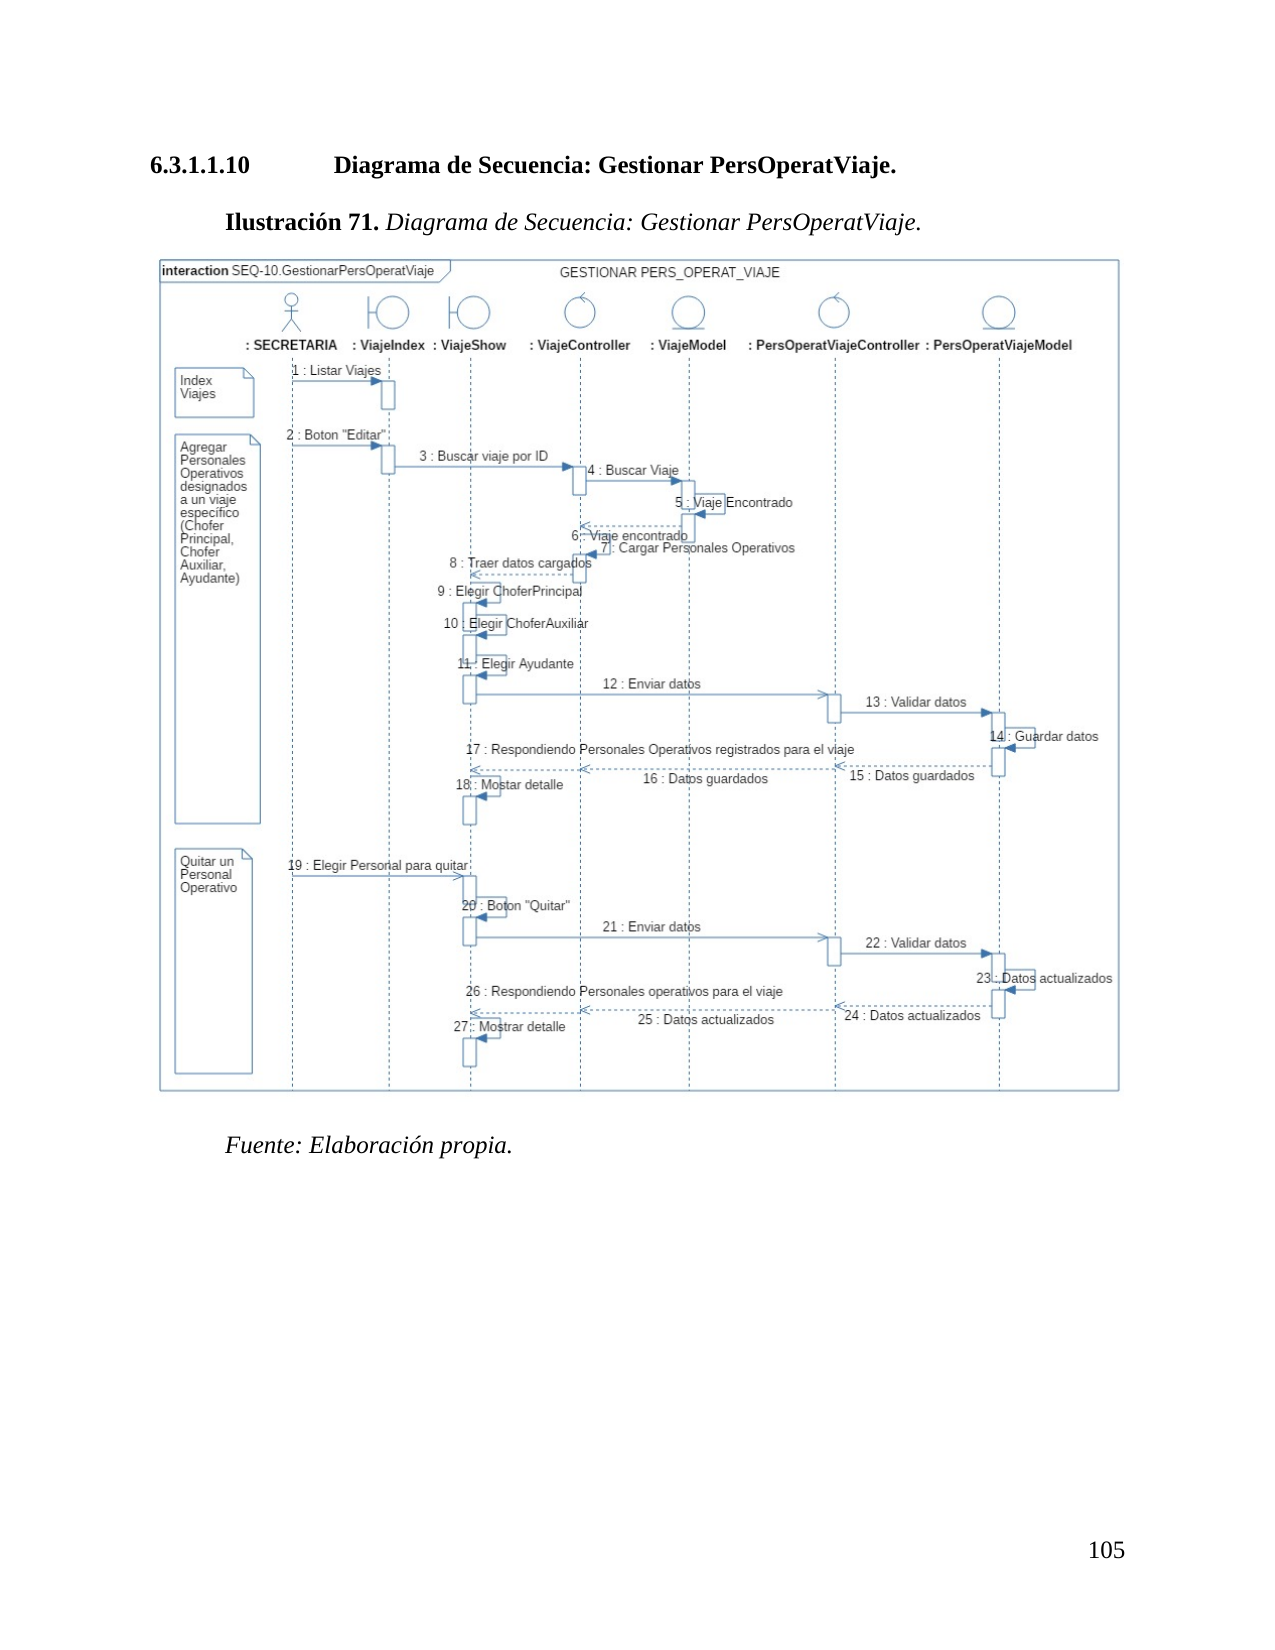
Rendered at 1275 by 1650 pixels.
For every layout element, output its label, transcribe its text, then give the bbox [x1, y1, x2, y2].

text Ilustración 71. Diagrama de Secuencia: Gestionar PersOperatViaje. [150, 207, 1125, 236]
text Fuente: Elaboración propia. [150, 1130, 1125, 1159]
subtitle Diagrama de Secuencia: Gestionar PersOperatViaje. [150, 150, 1125, 179]
picture [150, 250, 1124, 1102]
